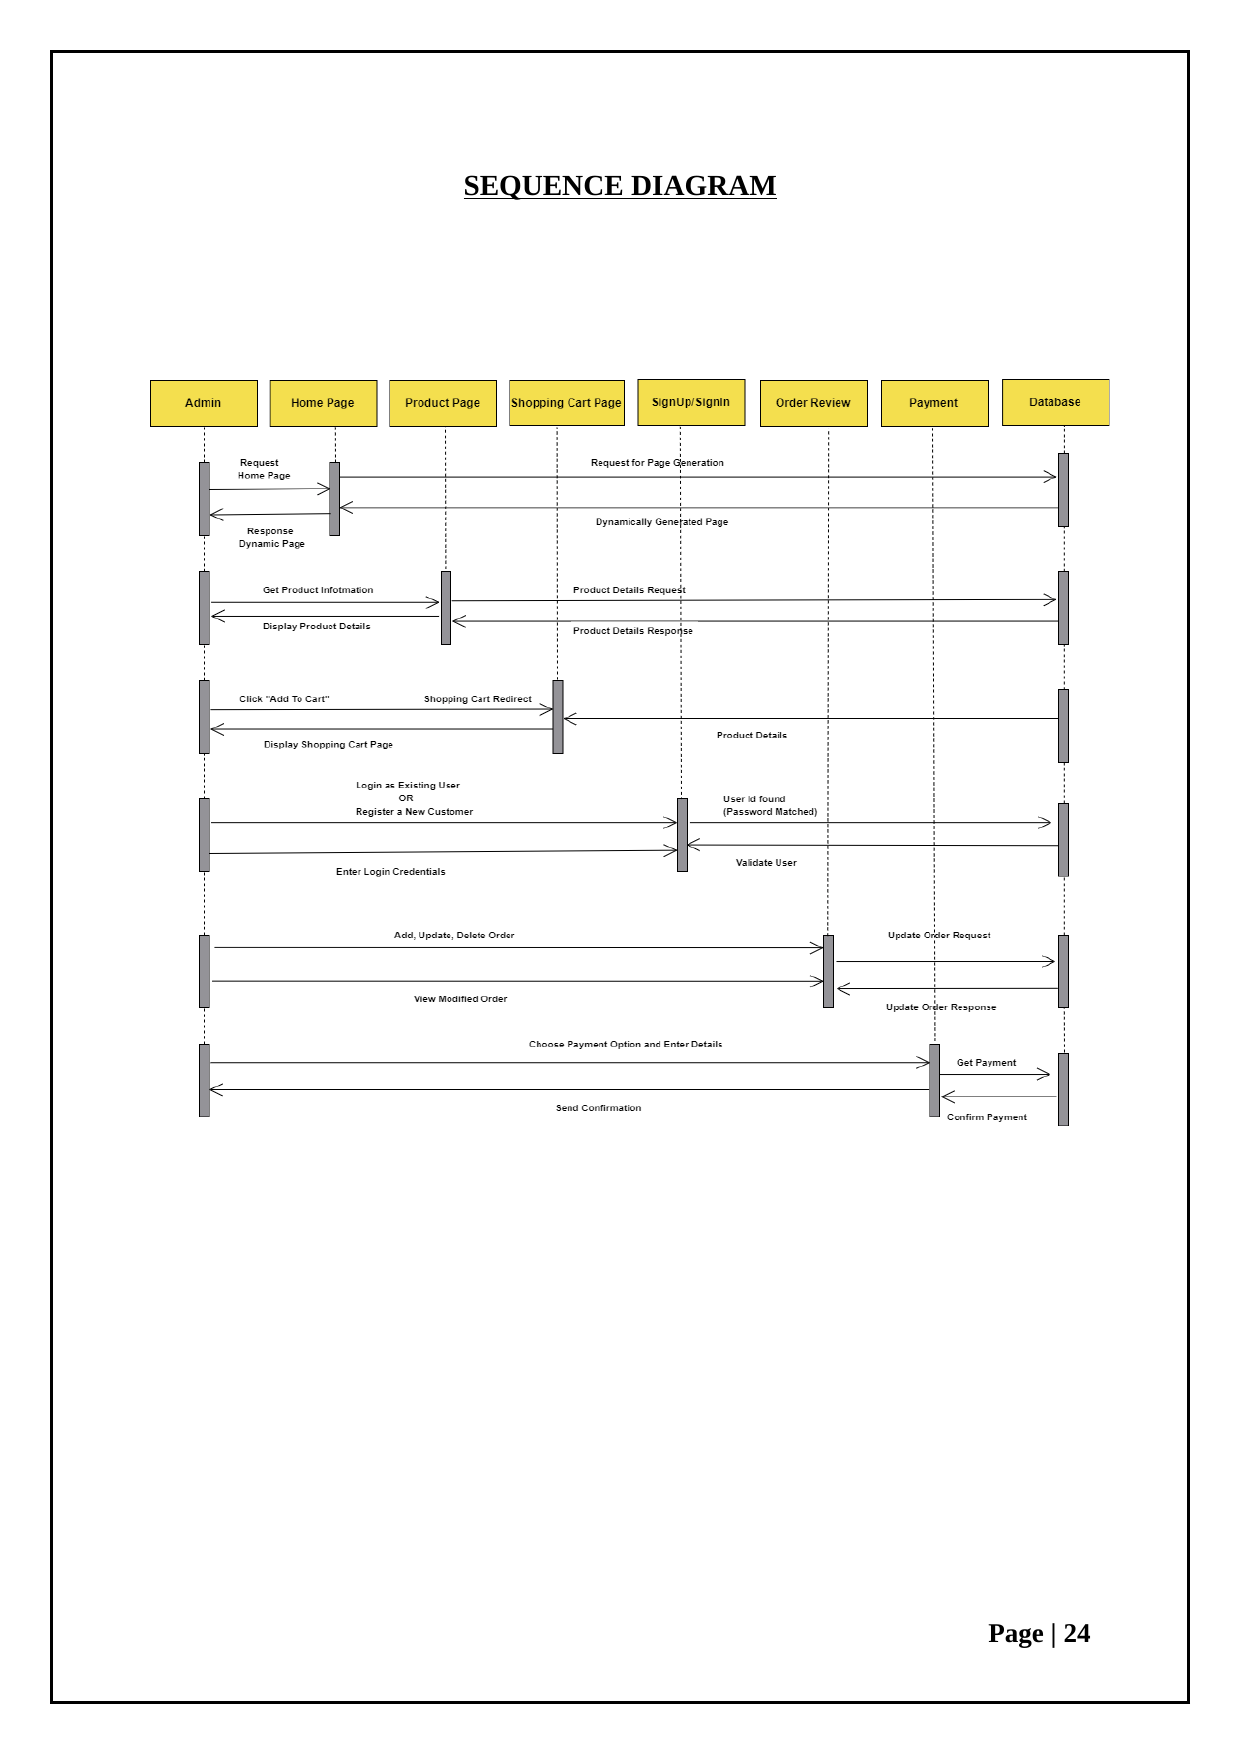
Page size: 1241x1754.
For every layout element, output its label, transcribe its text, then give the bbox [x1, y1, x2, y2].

text SEQUENCE DIAGRAM [150, 168, 1090, 202]
picture [150, 379, 1110, 1126]
